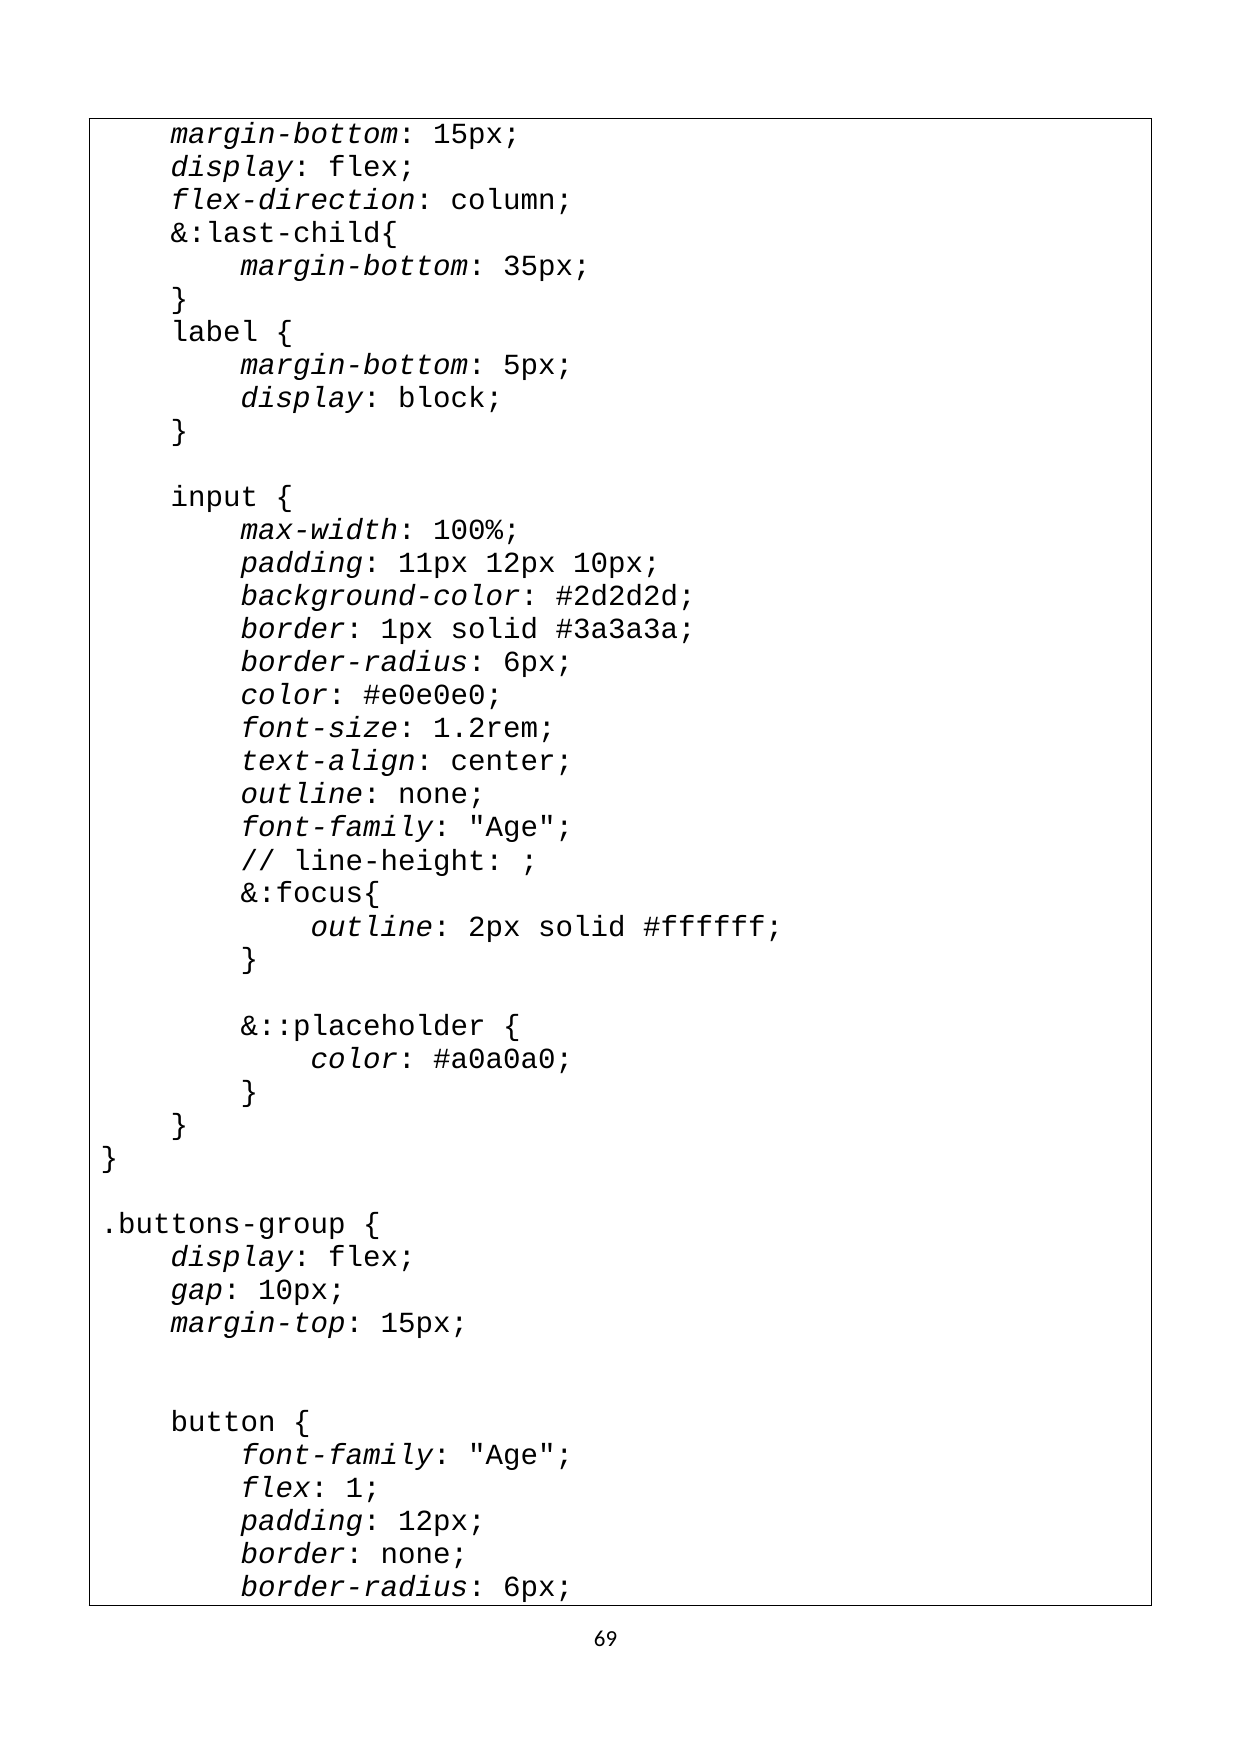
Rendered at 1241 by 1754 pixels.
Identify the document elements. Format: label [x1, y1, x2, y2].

table_header [90, 119, 1151, 1605]
